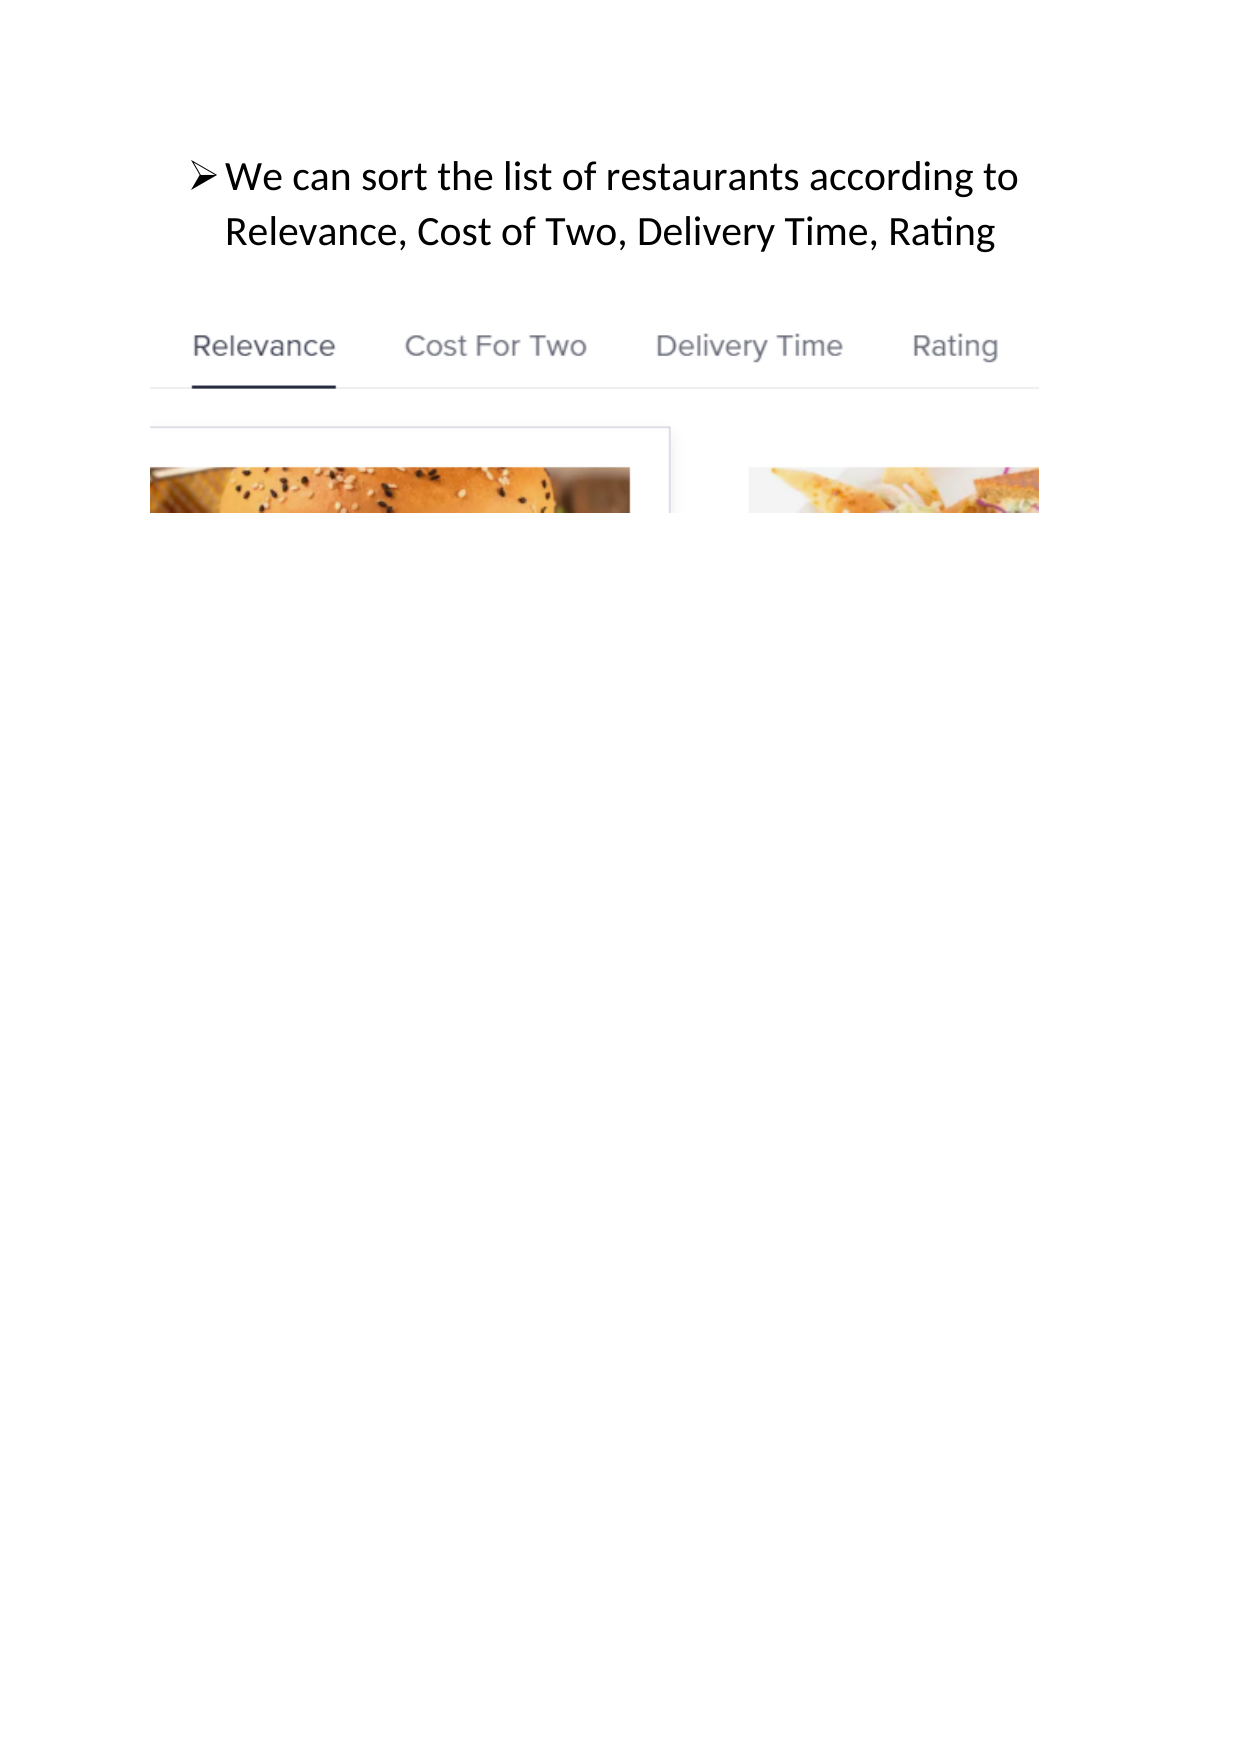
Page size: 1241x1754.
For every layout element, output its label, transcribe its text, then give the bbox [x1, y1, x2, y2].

list We can sort the list of restaurants according to Relevance, Cost of Two, Delivery Time, Rating [187, 150, 1090, 256]
picture [150, 276, 1039, 513]
